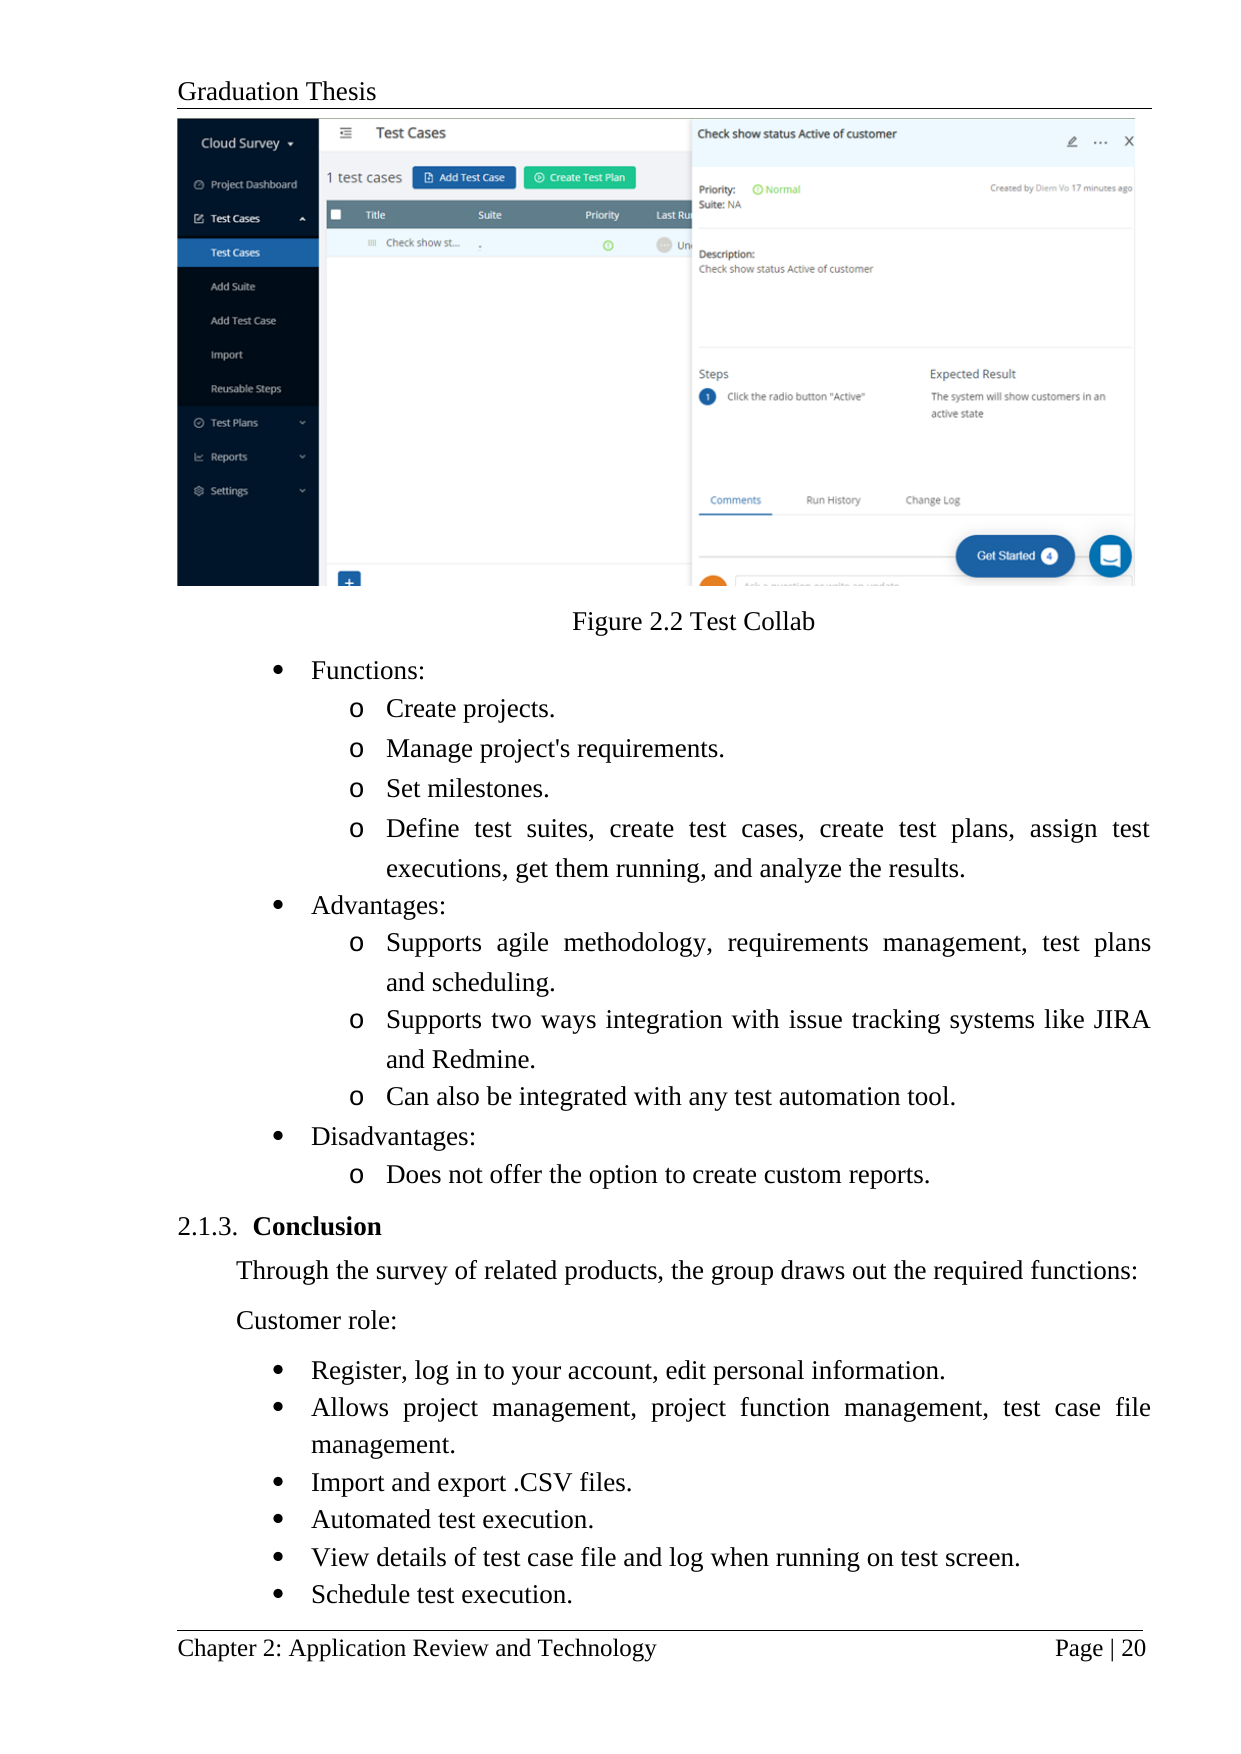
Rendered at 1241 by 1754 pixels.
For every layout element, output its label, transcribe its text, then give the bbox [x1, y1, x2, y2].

list Functions: [273, 654, 1152, 686]
list Register, log in to your account, edit personal information. [273, 1354, 1152, 1385]
list Manage project's requirements. [348, 732, 1152, 765]
list Automated test execution. [273, 1503, 1152, 1535]
text Figure 2.2 Test Collab [177, 604, 1152, 636]
list Define test suites, create test cases, create test plans, assign test executions, get them running, and analyze the results. [348, 812, 1152, 883]
list Supports agile methodology, requirements management, test plans and scheduling. [348, 927, 1152, 997]
list View details of test case file and log when running on test screen. [273, 1541, 1152, 1572]
list Allows project management, project function management, test case file management. [273, 1391, 1152, 1460]
list Set milestones. [348, 772, 1152, 806]
list Disadvantages: [273, 1120, 1152, 1152]
list Does not offer the option to create custom reports. [348, 1158, 1152, 1191]
list Supports two ways integration with issue tracking systems like JIRA and Redmine. [348, 1003, 1152, 1074]
list Import and export .CSV files. [273, 1466, 1152, 1497]
picture [177, 118, 1136, 586]
text Through the survey of related products, the group draws out the required functions: [177, 1254, 1152, 1285]
list Create projects. [348, 692, 1152, 725]
list Schedule test execution. [273, 1578, 1152, 1610]
text Customer role: [177, 1304, 1152, 1335]
list Can also be integrated with any test automation tool. [348, 1080, 1152, 1114]
subtitle Conclusion [177, 1211, 1152, 1242]
list Advantages: [273, 889, 1152, 920]
